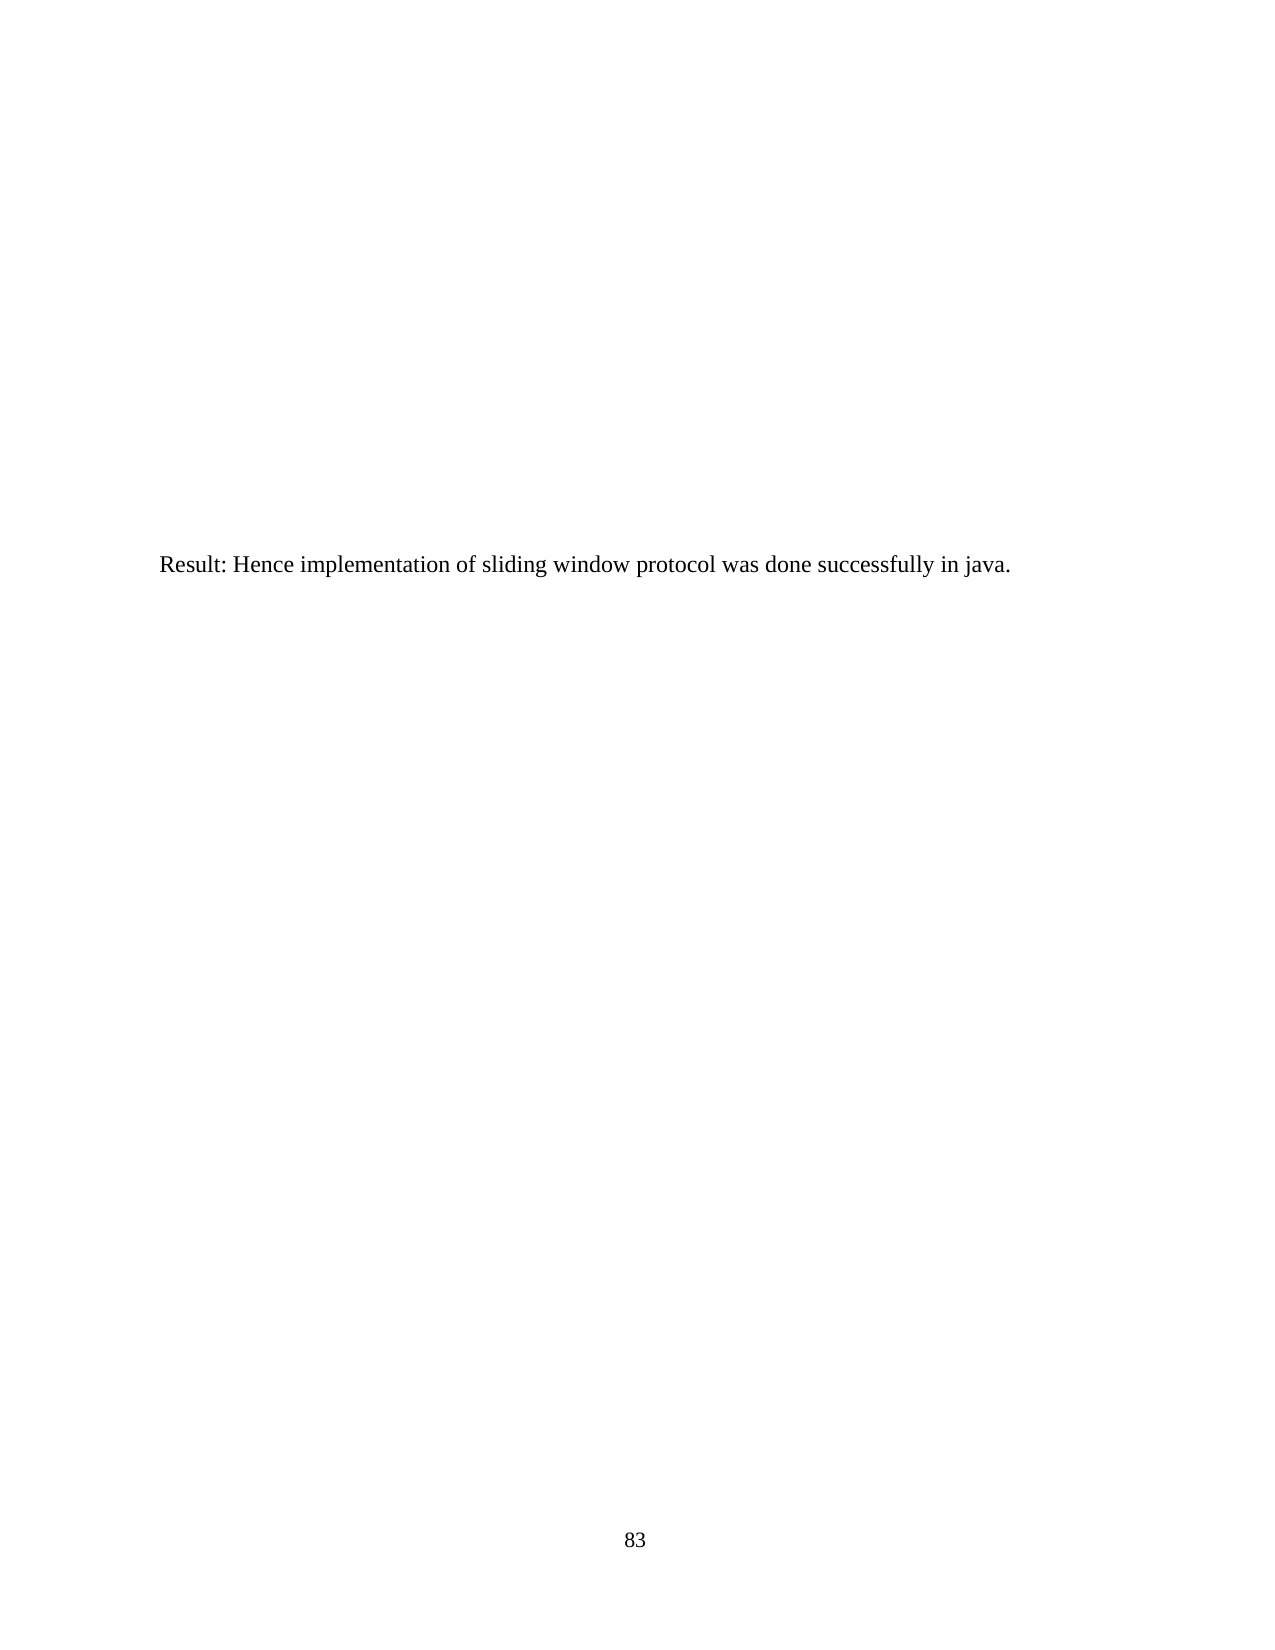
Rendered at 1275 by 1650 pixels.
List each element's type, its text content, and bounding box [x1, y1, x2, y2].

text Result: Hence implementation of sliding window protocol was done successfully in java. [159, 550, 1092, 578]
